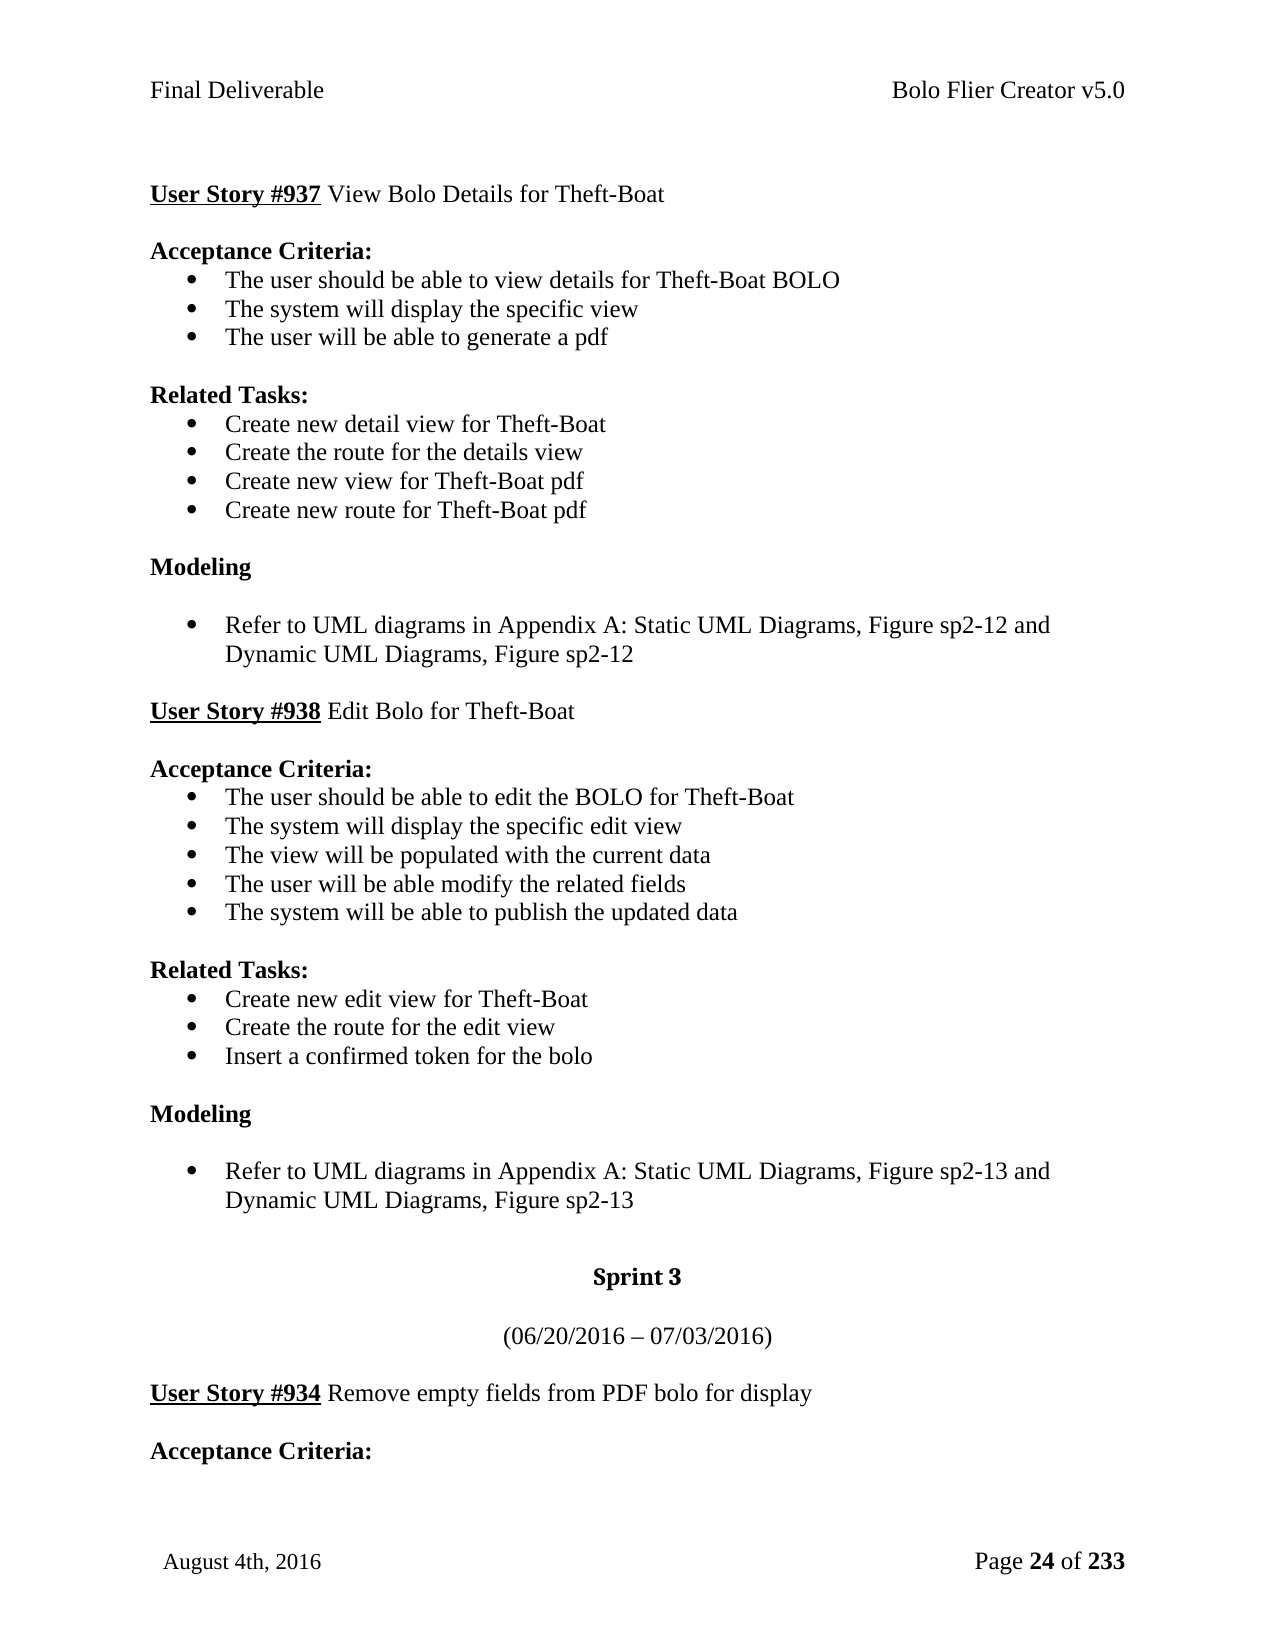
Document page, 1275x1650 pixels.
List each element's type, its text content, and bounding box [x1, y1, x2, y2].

subtitle Sprint 3 [150, 1263, 1125, 1292]
list Create the route for the details view [187, 437, 1125, 466]
text Modeling [150, 1099, 1125, 1127]
text Acceptance Criteria: [150, 754, 1125, 782]
list The view will be populated with the current data [187, 840, 1125, 869]
list Create the route for the edit view [187, 1012, 1125, 1041]
list Insert a confirmed token for the bolo [187, 1041, 1125, 1070]
text Modeling [150, 552, 1125, 581]
list Create new route for Theft-Boat pdf [187, 495, 1125, 524]
text Acceptance Criteria: [150, 1436, 1125, 1464]
list The user should be able to edit the BOLO for Theft-Boat [187, 782, 1125, 811]
text Related Tasks: [150, 380, 1125, 409]
list The system will display the specific view [187, 294, 1125, 322]
list Create new view for Theft-Boat pdf [187, 466, 1125, 495]
text Related Tasks: [150, 955, 1125, 984]
list The system will be able to publish the updated data [187, 897, 1125, 926]
text User Story #934 Remove empty fields from PDF bolo for display [150, 1378, 1125, 1407]
text User Story #938 Edit Bolo for Theft-Boat [150, 696, 1125, 725]
list Create new edit view for Theft-Boat [187, 984, 1125, 1012]
list Refer to UML diagrams in Appendix A: Static UML Diagrams, Figure sp2-13 and Dynamic UML Diagrams, Figure sp2-13 [187, 1156, 1125, 1214]
list The user will be able modify the related fields [187, 869, 1125, 897]
text Acceptance Criteria: [150, 236, 1125, 265]
list The system will display the specific edit view [187, 811, 1125, 840]
list The user should be able to view details for Theft-Boat BOLO [187, 265, 1125, 294]
list Create new detail view for Theft-Boat [187, 409, 1125, 437]
list Refer to UML diagrams in Appendix A: Static UML Diagrams, Figure sp2-12 and Dynamic UML Diagrams, Figure sp2-12 [187, 610, 1125, 667]
list The user will be able to generate a pdf [187, 322, 1125, 351]
text User Story #937 View Bolo Details for Theft-Boat [150, 179, 1125, 207]
text (06/20/2016 – 07/03/2016) [150, 1321, 1125, 1349]
